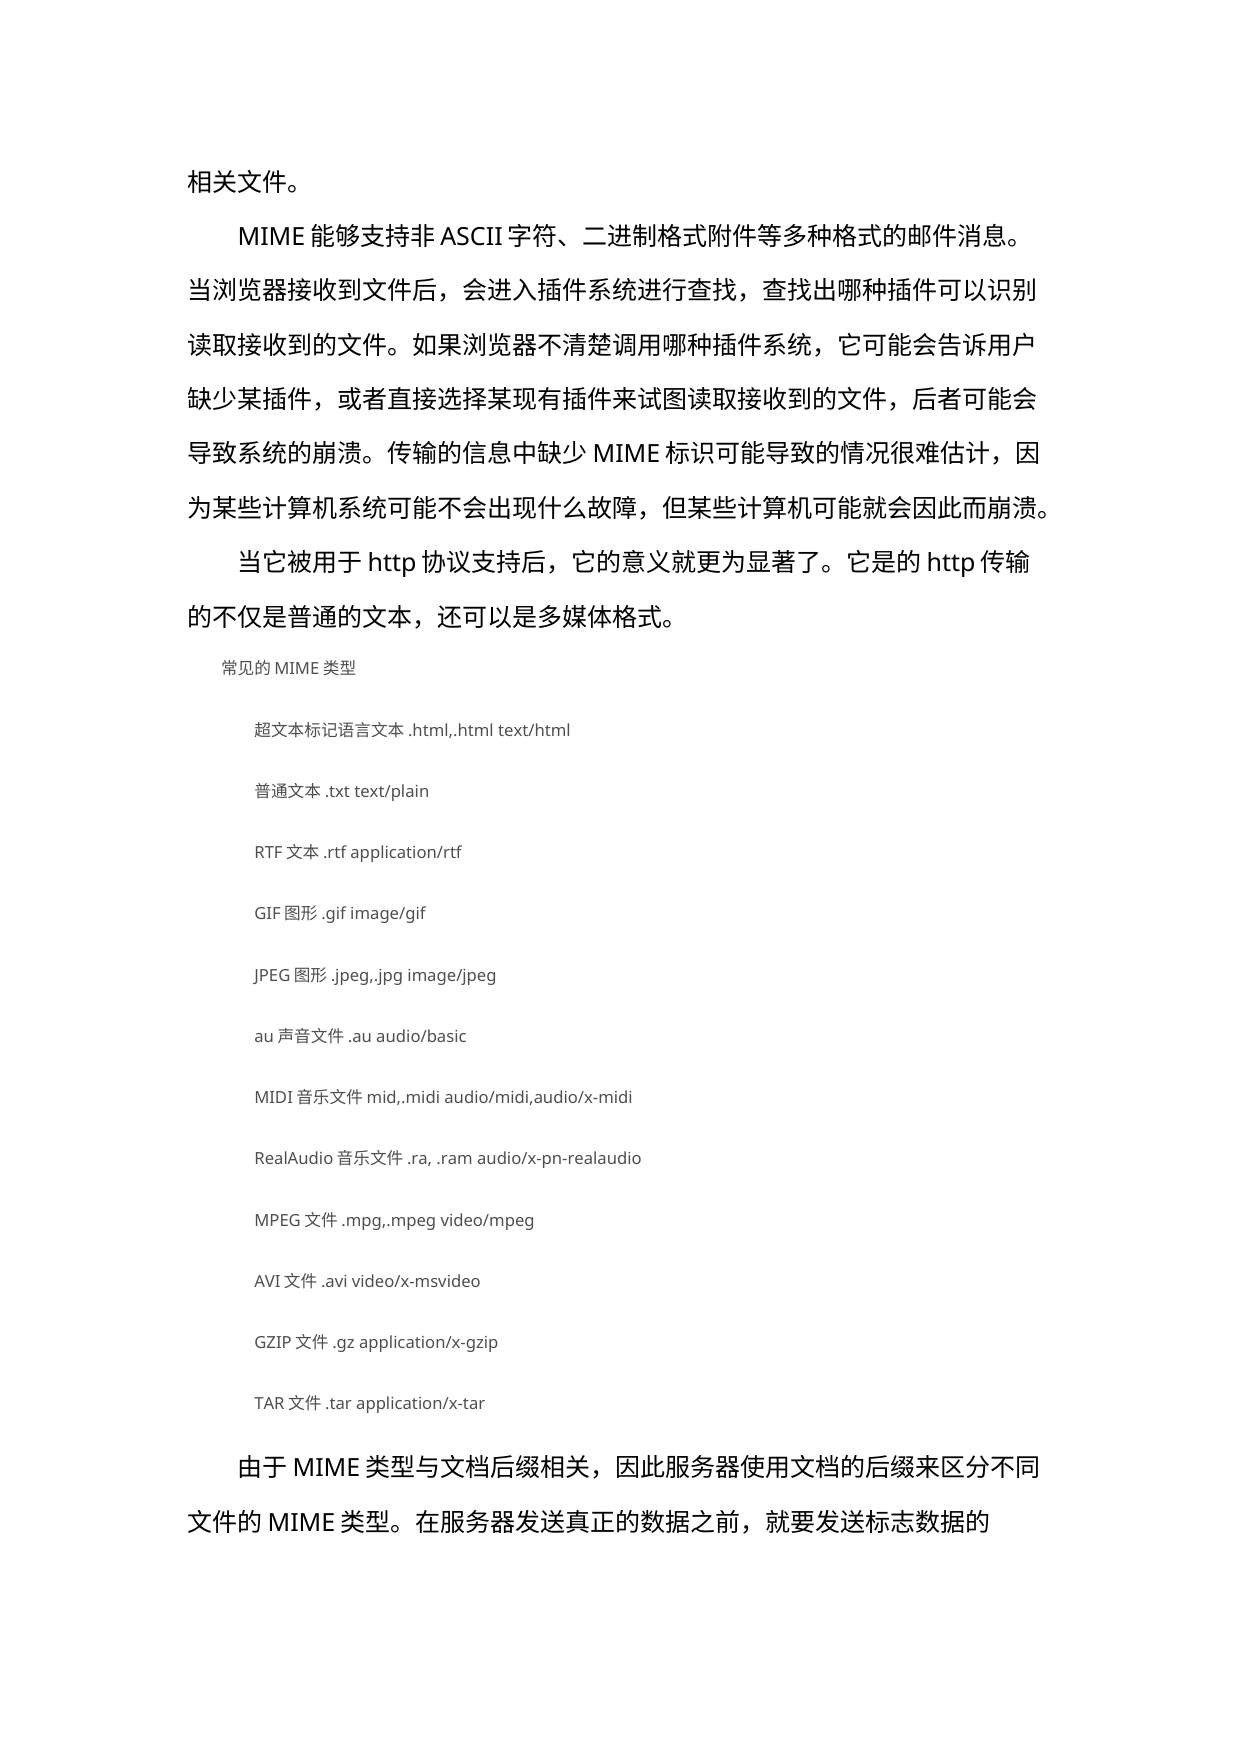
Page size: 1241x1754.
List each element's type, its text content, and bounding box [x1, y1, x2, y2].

text MPEG文件 .mpg,.mpeg video/mpeg [187, 1203, 1053, 1235]
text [187, 162, 1053, 198]
text RTF文本 .rtf application/rtf [187, 835, 1053, 868]
text 当它被用于http协议支持后，它的意义就更为显著了。它是的http传输的不仅是普通的文本，还可以是多媒体格式。 [187, 543, 1053, 633]
text AVI文件 .avi video/x-msvideo [187, 1264, 1053, 1296]
text MIME能够支持非ASCII字符、二进制格式附件等多种格式的邮件消息。当浏览器接收到文件后，会进入插件系统进行查找，查找出哪种插件可以识别读取接收到的文件。如果浏览器不清楚调用哪种插件系统，它可能会告诉用户缺少某插件，或者直接选择某现有插件来试图读取接收到的文件，后者可能会导致系统的崩溃。传输的信息中缺少MIME标识可能导致的情况很难估计，因为某些计算机系统可能不会出现什么故障，但某些计算机可能就会因此而崩溃。 [187, 216, 1053, 524]
text GIF图形 .gif image/gif [187, 896, 1053, 929]
text 超文本标记语言文本 .html,.html text/html [187, 713, 1053, 745]
text 常见的MIME类型 [187, 651, 1053, 684]
text RealAudio音乐文件 .ra, .ram audio/x-pn-realaudio [187, 1141, 1053, 1174]
text MIDI音乐文件 mid,.midi audio/midi,audio/x-midi [187, 1080, 1053, 1113]
text au声音文件 .au audio/basic [187, 1019, 1053, 1051]
text 普通文本 .txt text/plain [187, 774, 1053, 806]
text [187, 1448, 1053, 1538]
text TAR文件 .tar application/x-tar [187, 1386, 1053, 1419]
text JPEG图形 .jpeg,.jpg image/jpeg [187, 958, 1053, 990]
text GZIP文件 .gz application/x-gzip [187, 1325, 1053, 1358]
